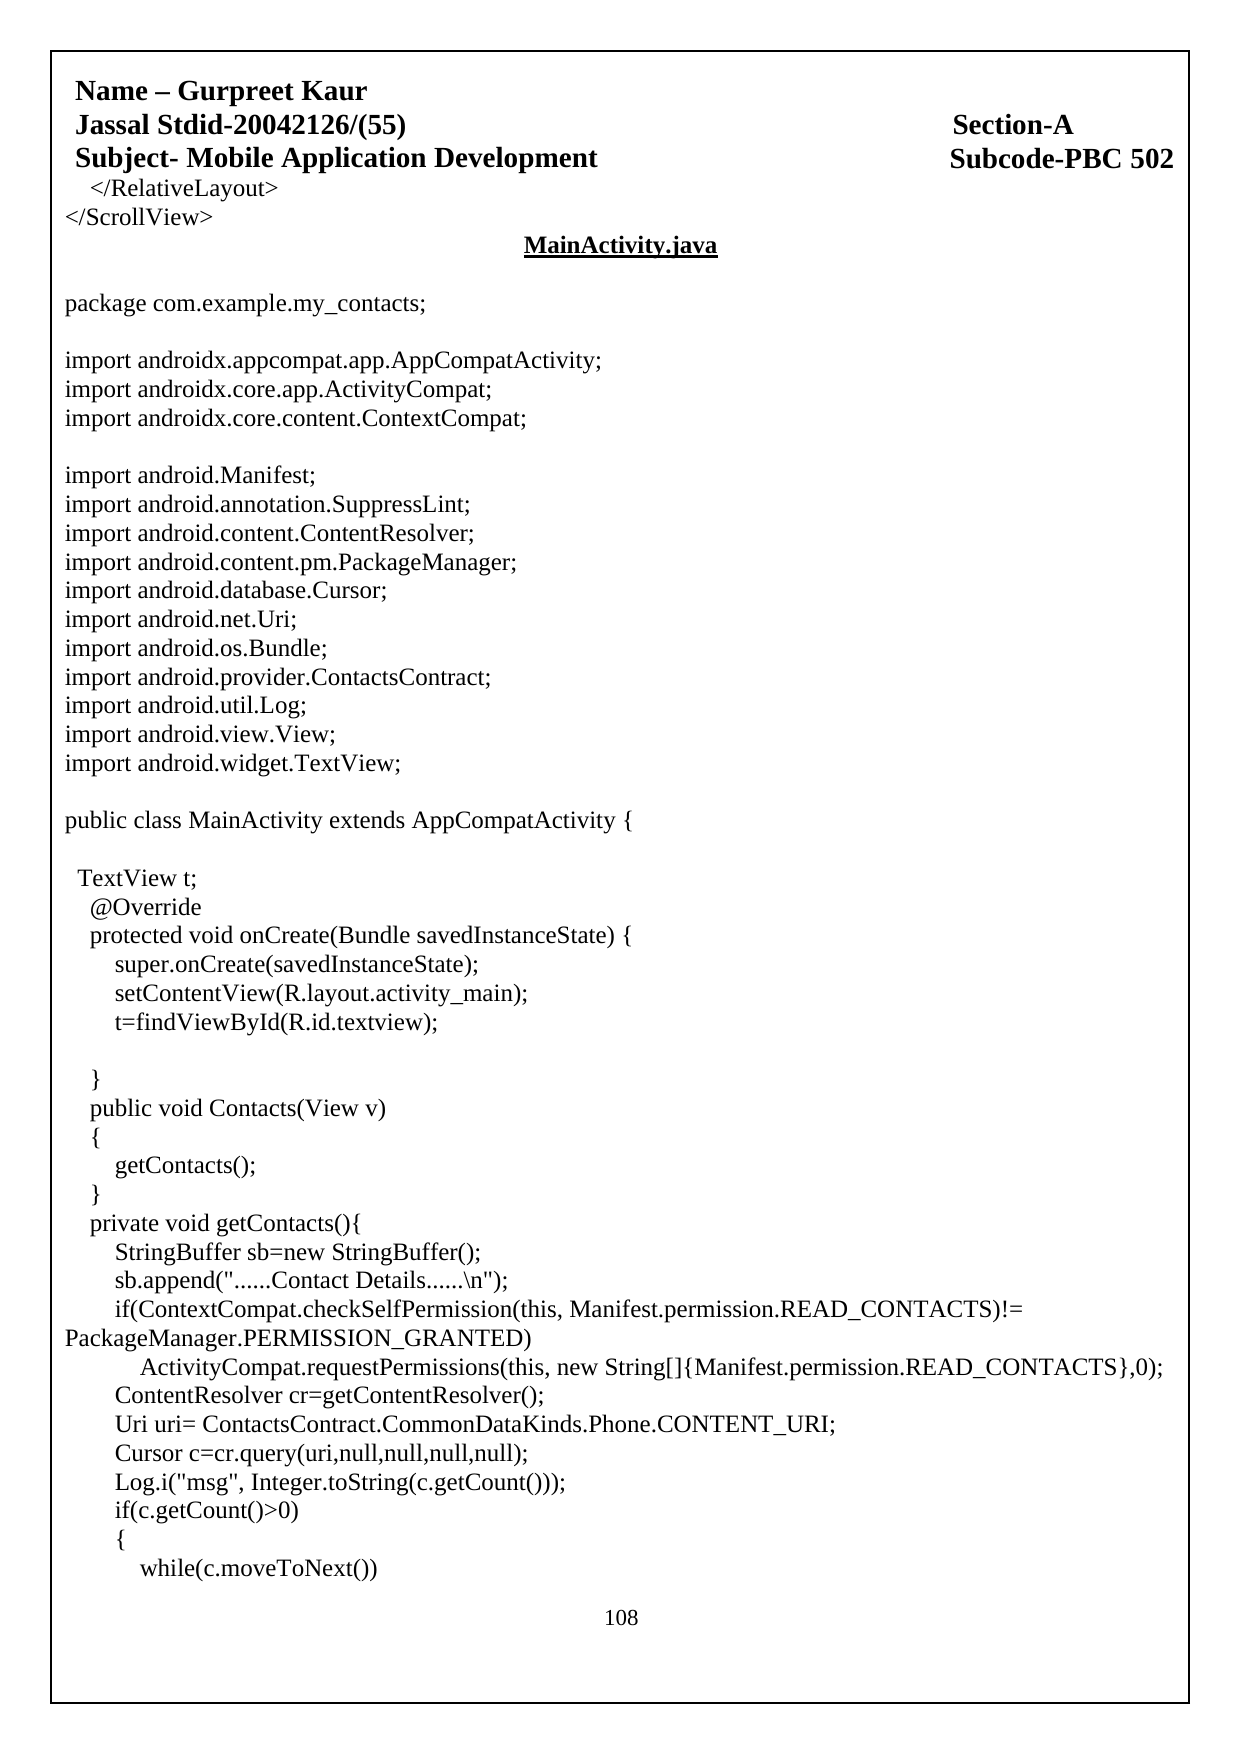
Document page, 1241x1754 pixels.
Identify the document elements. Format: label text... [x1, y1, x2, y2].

subtitle MainActivity.java [64, 230, 1176, 259]
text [64, 173, 1178, 230]
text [64, 288, 1178, 1582]
